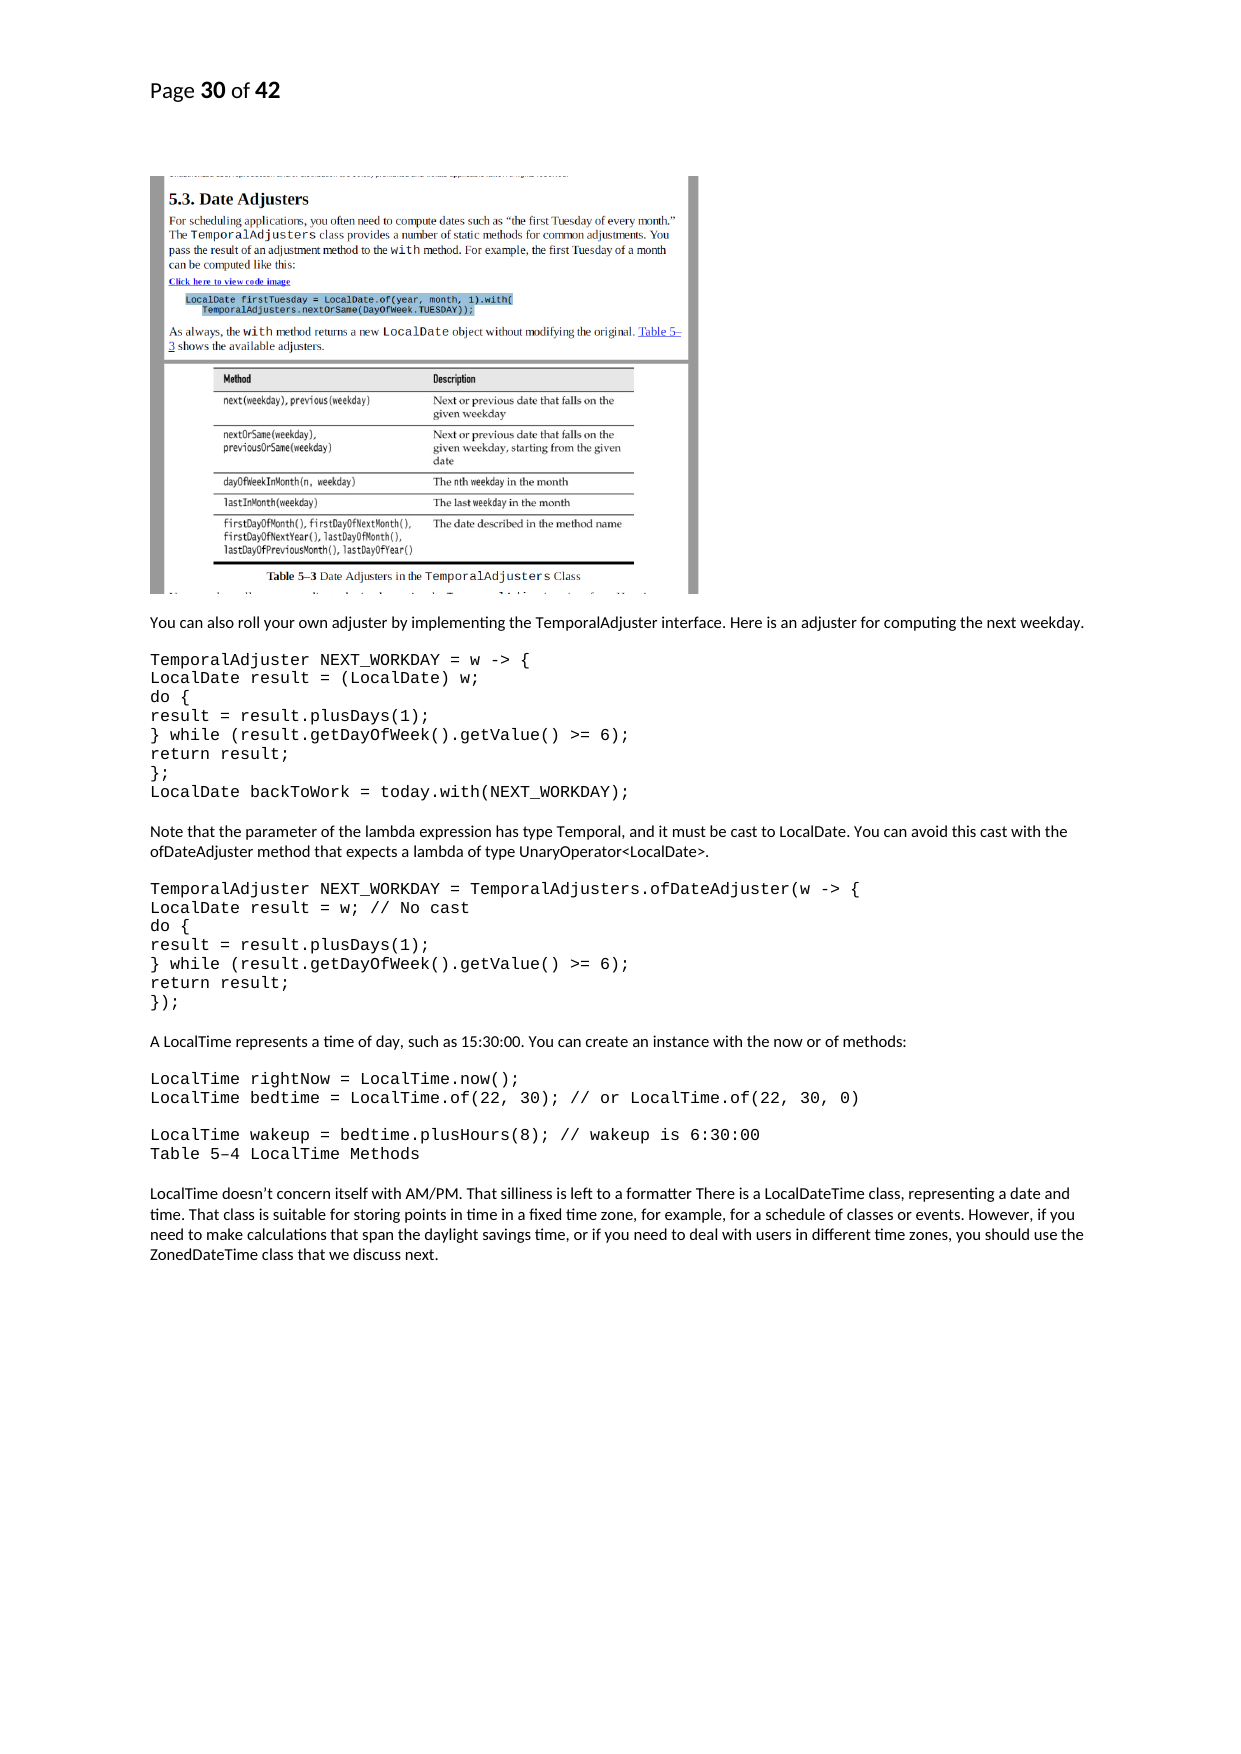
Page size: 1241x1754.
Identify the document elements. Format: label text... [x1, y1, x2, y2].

text TemporalAdjuster NEXT_WORKDAY = w -> { [150, 651, 1090, 670]
text LocalTime rightNow = LocalTime.now(); [150, 1070, 1090, 1089]
text TemporalAdjuster NEXT_WORKDAY = TemporalAdjusters.ofDateAdjuster(w -> { [150, 880, 1090, 899]
text }; [150, 764, 1090, 783]
text LocalTime bedtime = LocalTime.of(22, 30); // or LocalTime.of(22, 30, 0) [150, 1089, 1090, 1108]
text result = result.plusDays(1); [150, 708, 1090, 727]
text LocalTime wakeup = bedtime.plusHours(8); // wakeup is 6:30:00 [150, 1127, 1090, 1146]
text LocalDate result = (LocalDate) w; [150, 670, 1090, 689]
text A LocalTime represents a time of day, such as 15:30:00. You can create an instance with the now or of methods: [150, 1031, 1090, 1051]
text return result; [150, 745, 1090, 764]
picture [150, 176, 699, 594]
text }); [150, 993, 1090, 1012]
text return result; [150, 974, 1090, 993]
text LocalDate result = w; // No cast [150, 899, 1090, 918]
text LocalDate backToWork = today.with(NEXT_WORKDAY); [150, 783, 1090, 802]
text Note that the parameter of the lambda expression has type Temporal, and it must be cast to LocalDate. You can avoid this cast with the ofDateAdjuster method that expects a lambda of type UnaryOperator<LocalDate>. [150, 821, 1090, 861]
text } while (result.getDayOfWeek().getValue() >= 6); [150, 727, 1090, 745]
text do { [150, 918, 1090, 937]
text } while (result.getDayOfWeek().getValue() >= 6); [150, 956, 1090, 974]
text do { [150, 689, 1090, 708]
text LocalTime doesn’t concern itself with AM/PM. That silliness is left to a formatter There is a LocalDateTime class, representing a date and time. That class is suitable for storing points in time in a fixed time zone, for example, for a schedule of classes or events. However, if you need to make calculations that span the daylight savings time, or if you need to deal with users in different time zones, you should use the ZonedDateTime class that we discuss next. [150, 1183, 1090, 1265]
text You can also roll your own adjuster by implementing the TemporalAdjuster interface. Here is an adjuster for computing the next weekday. [150, 612, 1090, 632]
text Table 5–4 LocalTime Methods [150, 1146, 1090, 1164]
text result = result.plusDays(1); [150, 937, 1090, 956]
